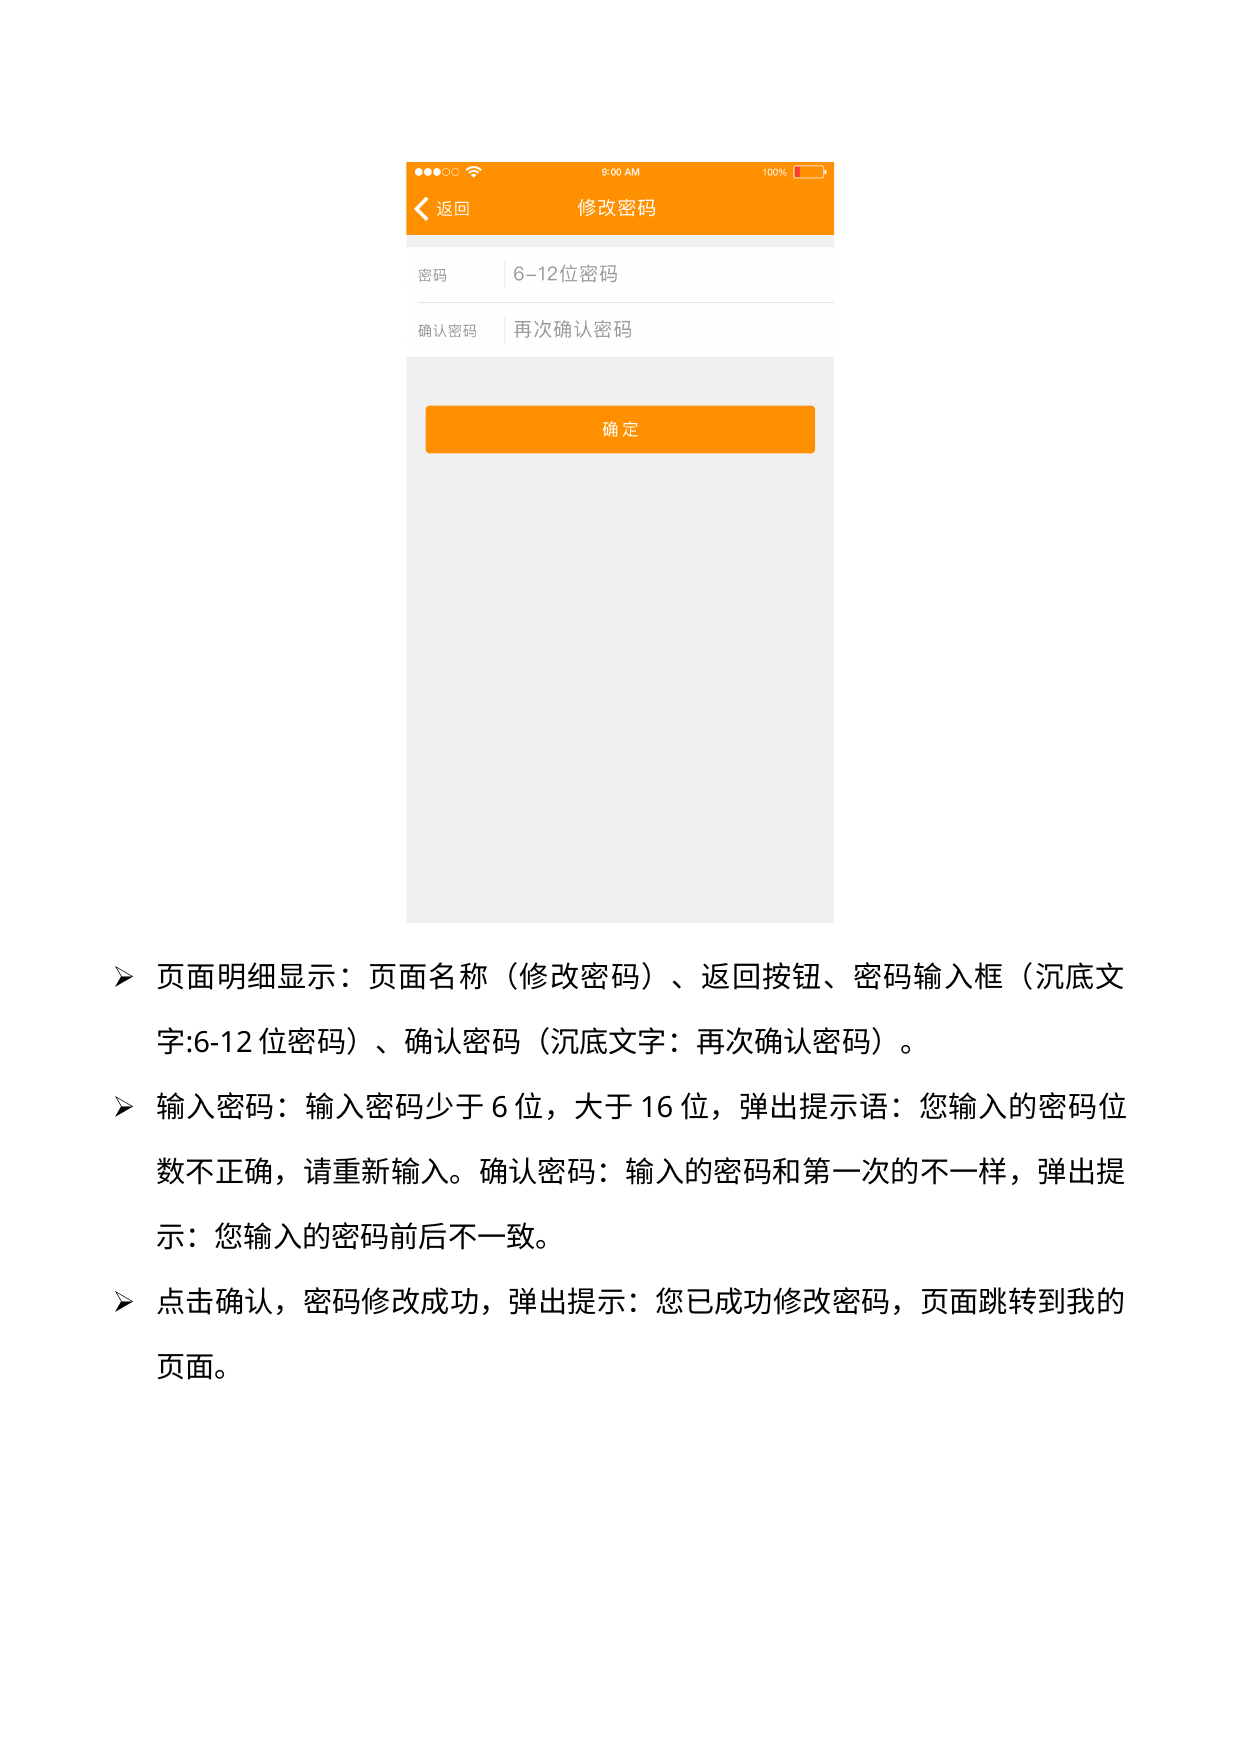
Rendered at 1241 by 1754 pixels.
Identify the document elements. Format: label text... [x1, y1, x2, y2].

list 页面明细显示：页面名称（修改密码）、返回按钮、密码输入框（沉底文字:6-12位密码）、确认密码（沉底文字：再次确认密码）。 [112, 942, 1128, 1072]
picture [406, 162, 835, 923]
list 输入密码：输入密码少于6位，大于16位，弹出提示语：您输入的密码位数不正确，请重新输入。确认密码：输入的密码和第一次的不一样，弹出提示：您输入的密码前后不一致。 [112, 1072, 1128, 1267]
list 点击确认，密码修改成功，弹出提示：您已成功修改密码，页面跳转到我的页面。 [112, 1267, 1128, 1397]
